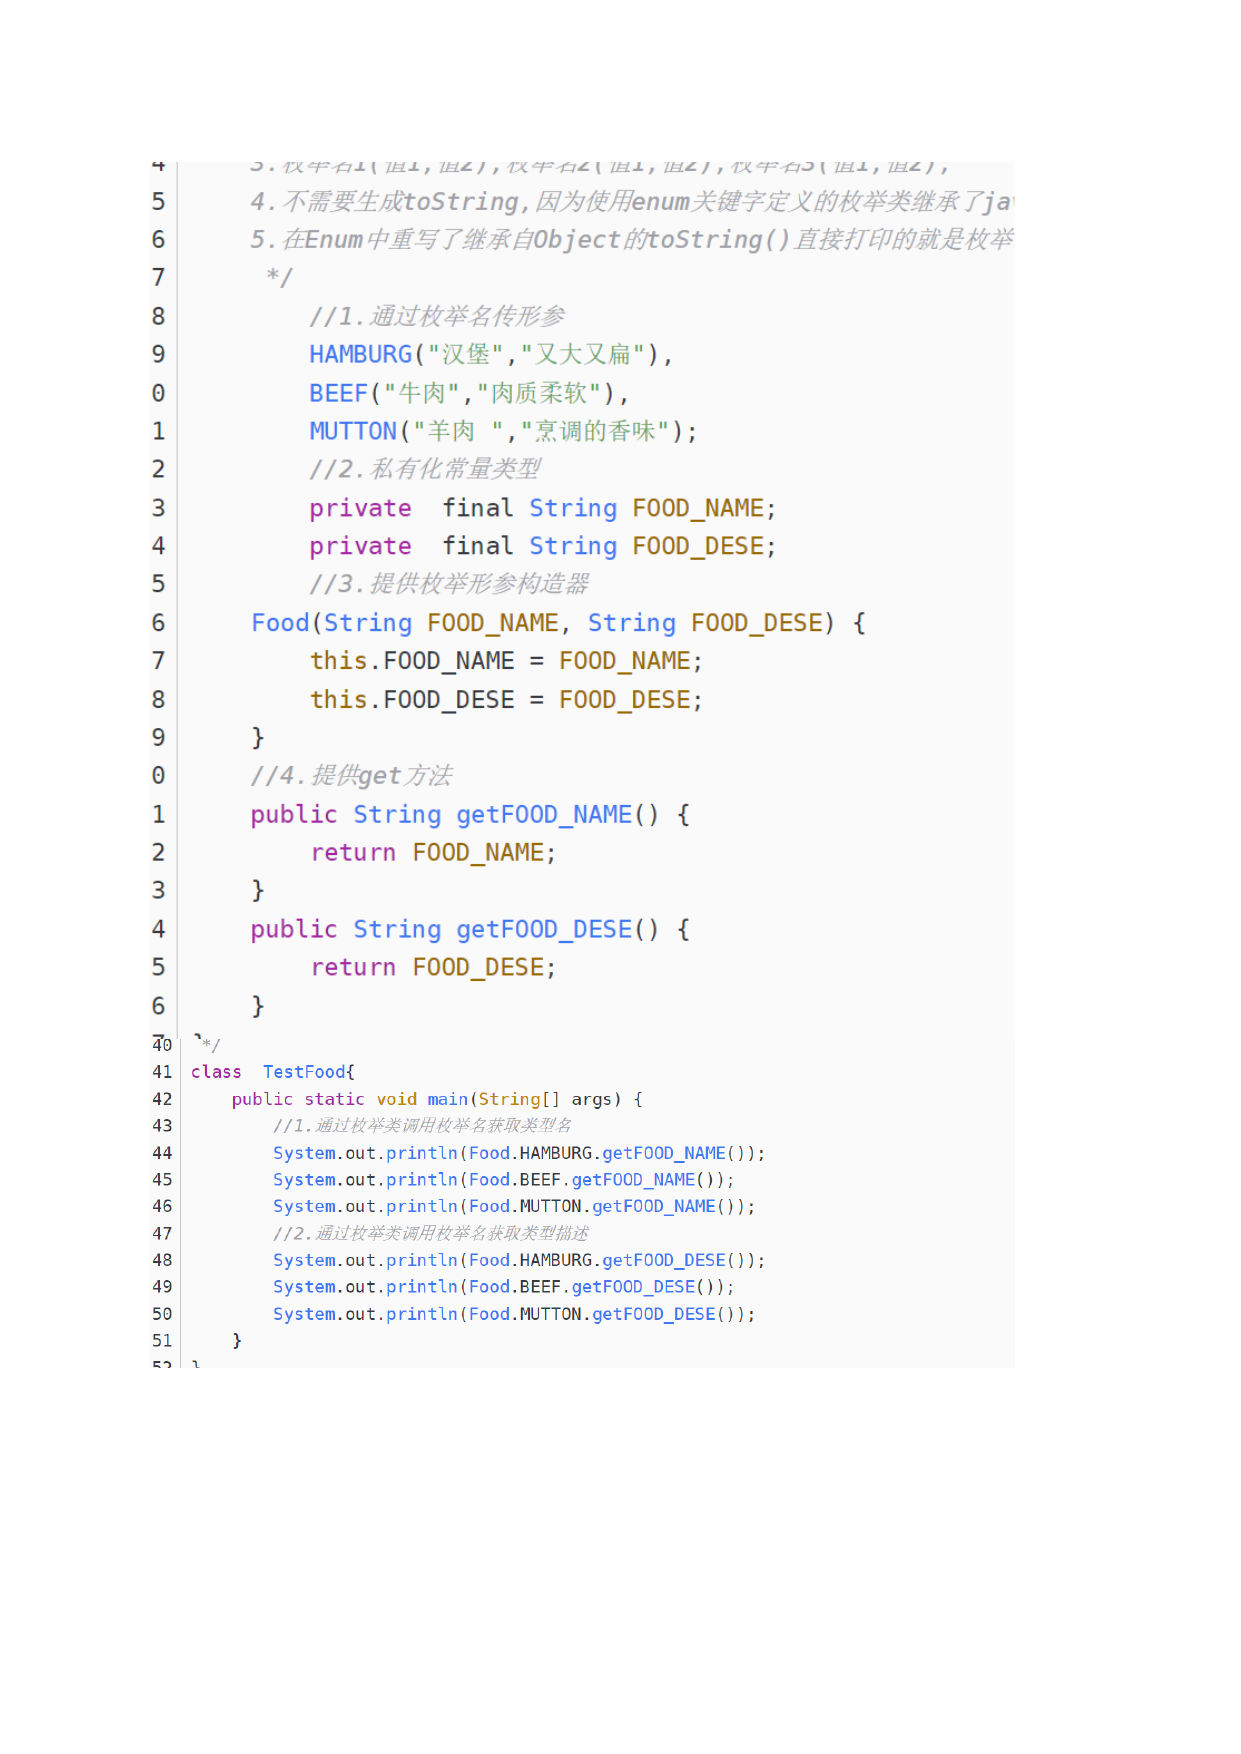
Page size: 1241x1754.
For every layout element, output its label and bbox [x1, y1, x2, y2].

picture [150, 162, 1015, 1368]
